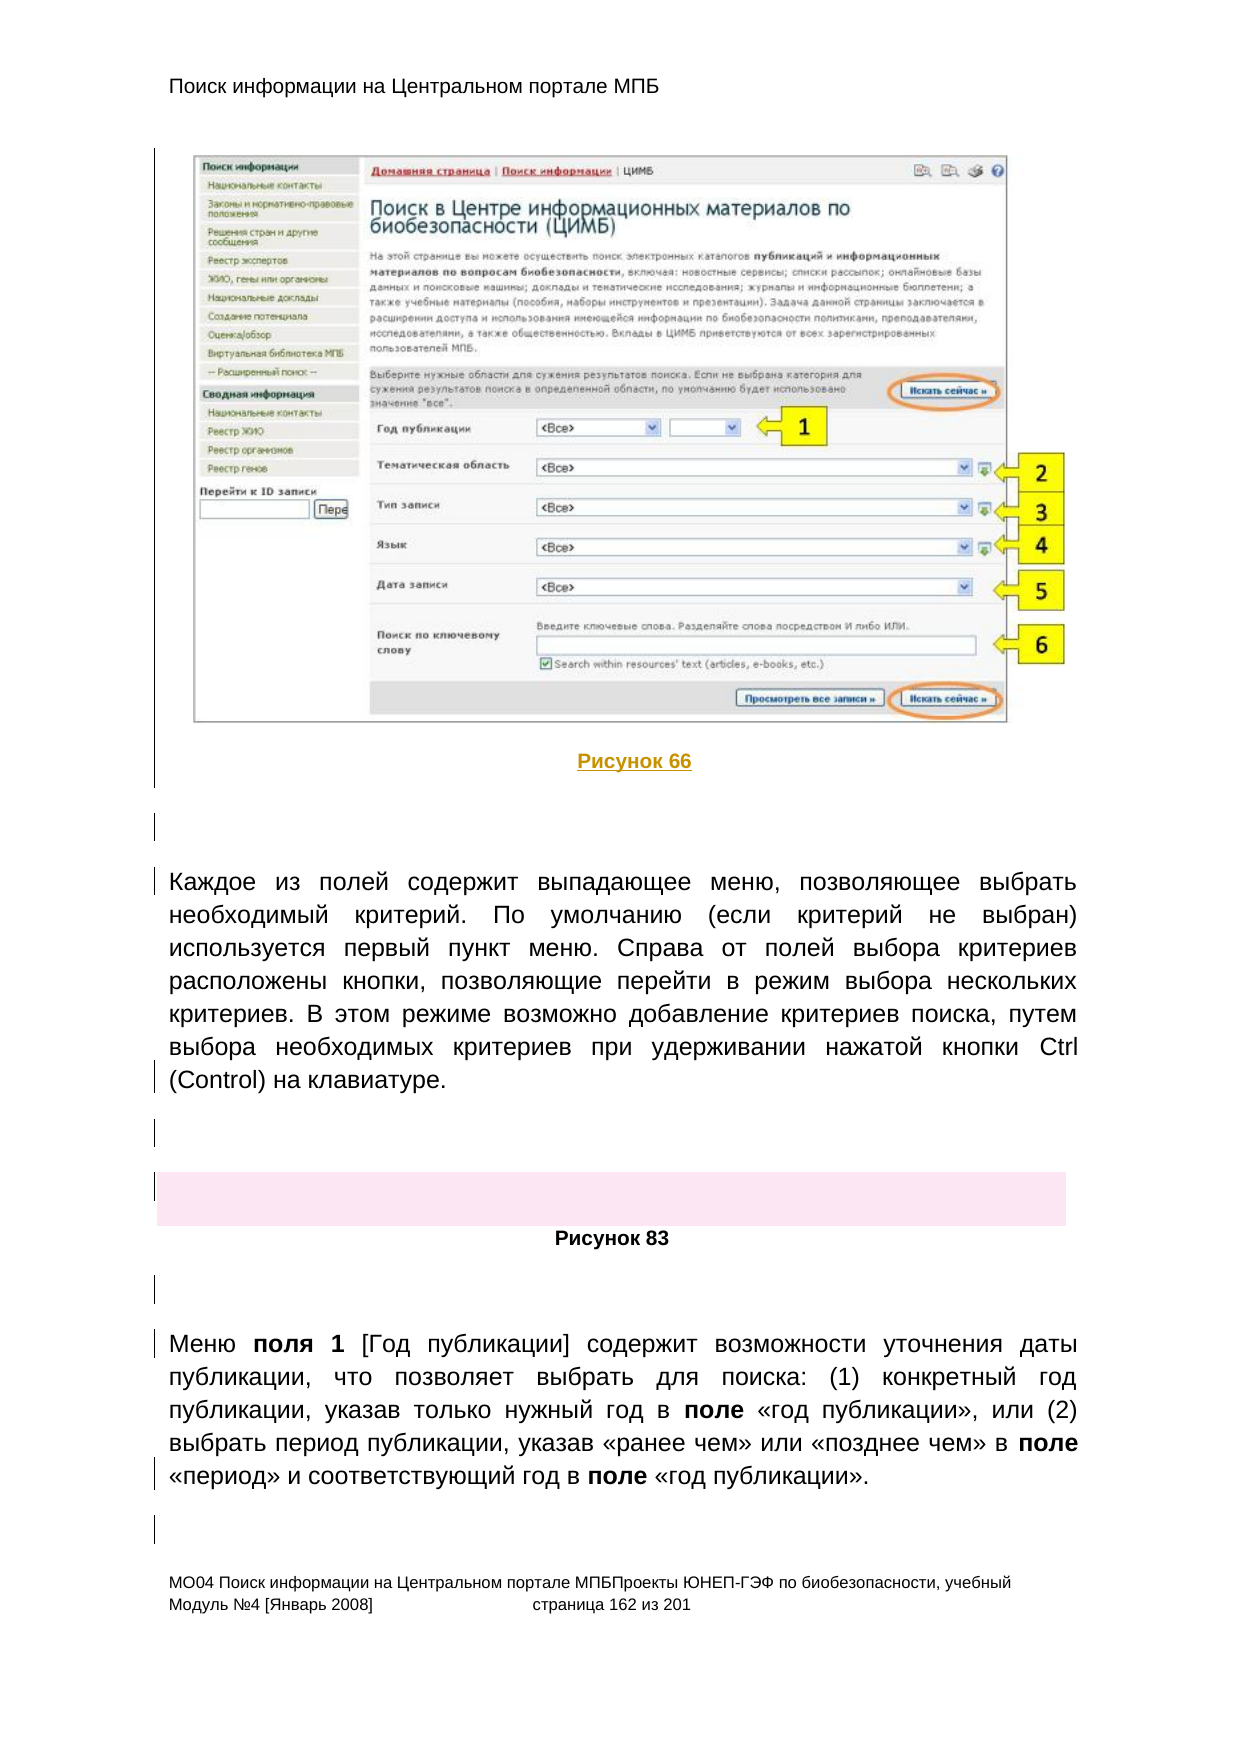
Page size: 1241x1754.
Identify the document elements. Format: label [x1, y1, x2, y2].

table_cell [158, 1226, 1066, 1275]
picture [193, 155, 1065, 724]
